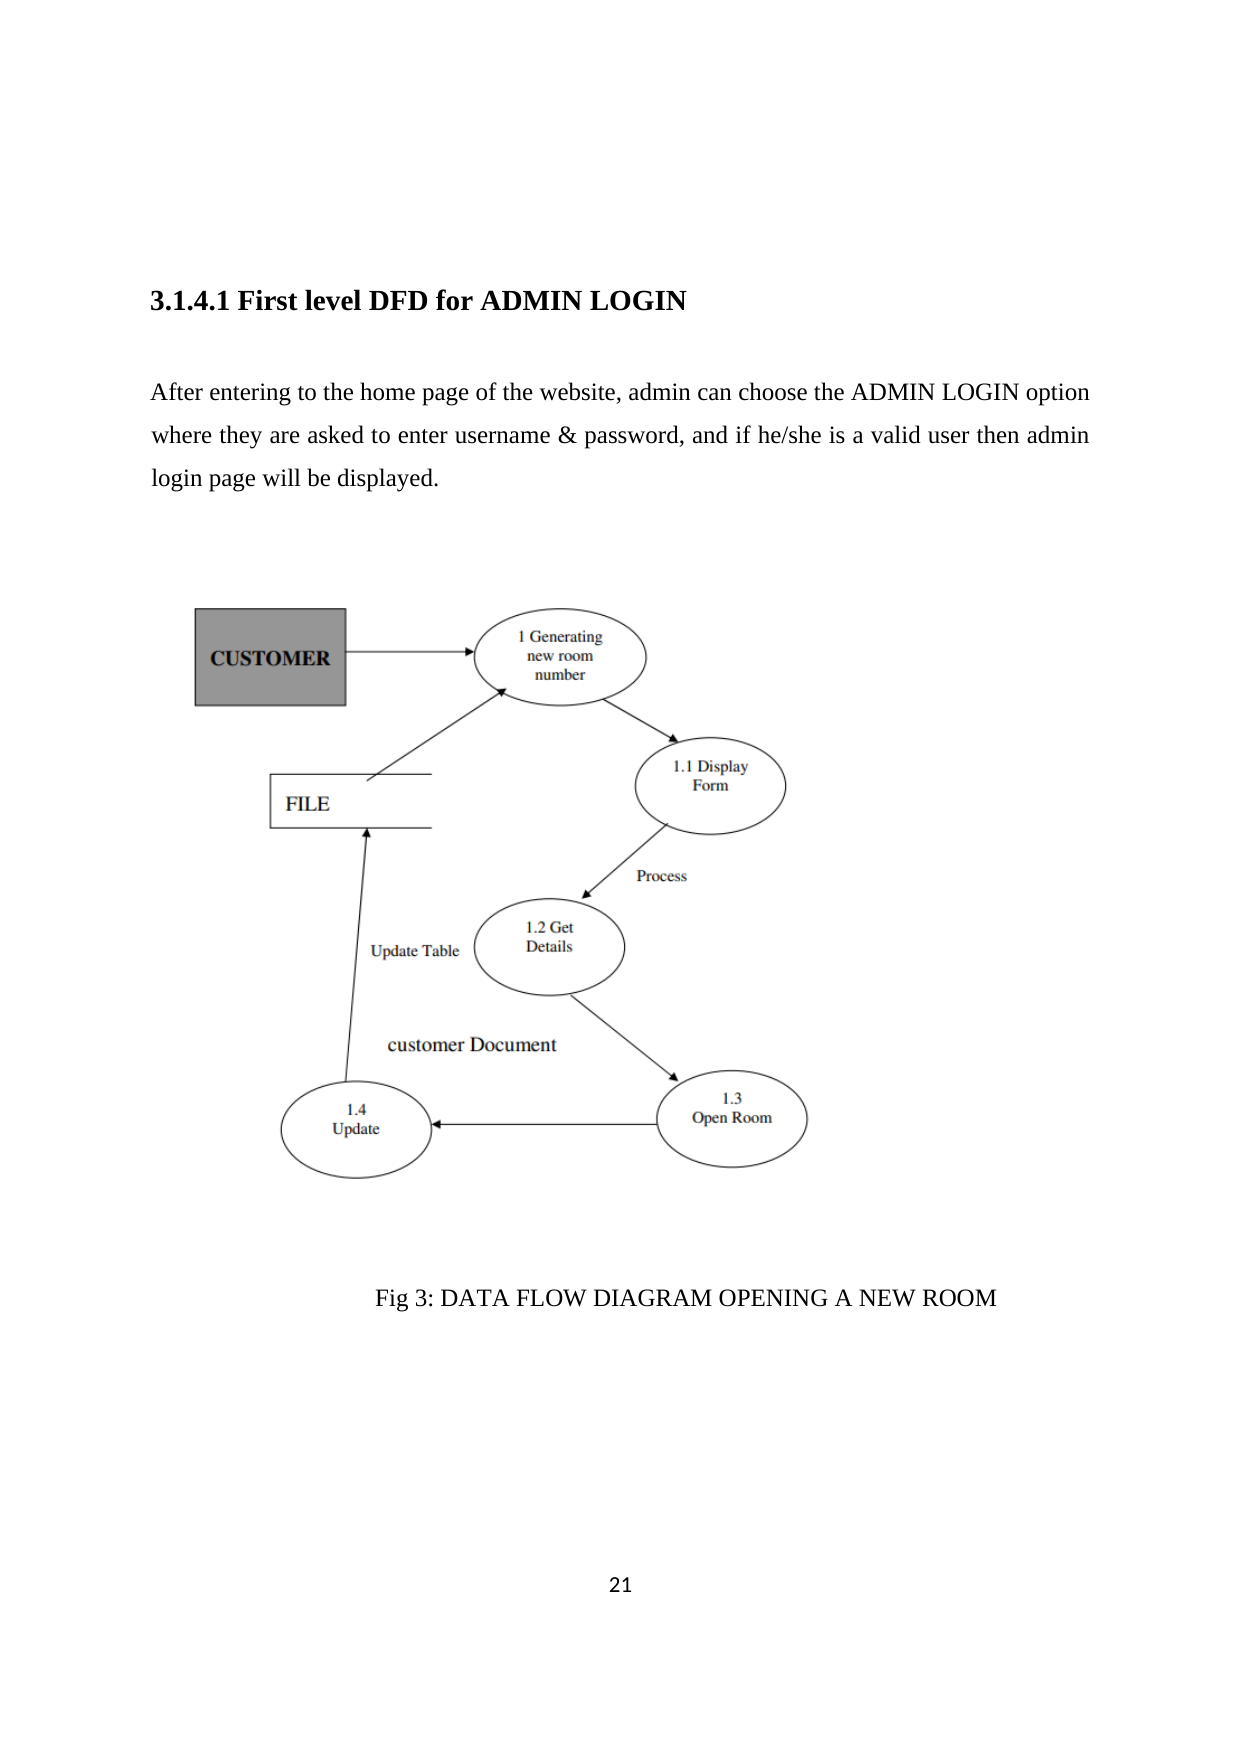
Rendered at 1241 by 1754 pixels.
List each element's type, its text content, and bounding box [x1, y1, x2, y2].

text Fig 3: DATA FLOW DIAGRAM OPENING A NEW ROOM [150, 1283, 1090, 1312]
subtitle 3.1.4.1 First level DFD for ADMIN LOGIN [150, 283, 1091, 317]
picture [150, 549, 860, 1209]
text After entering to the home page of the website, admin can choose the ADMIN LOGIN option where they are asked to enter username & password, and if he/she is a valid user then admin login page will be displayed. [150, 377, 1090, 492]
